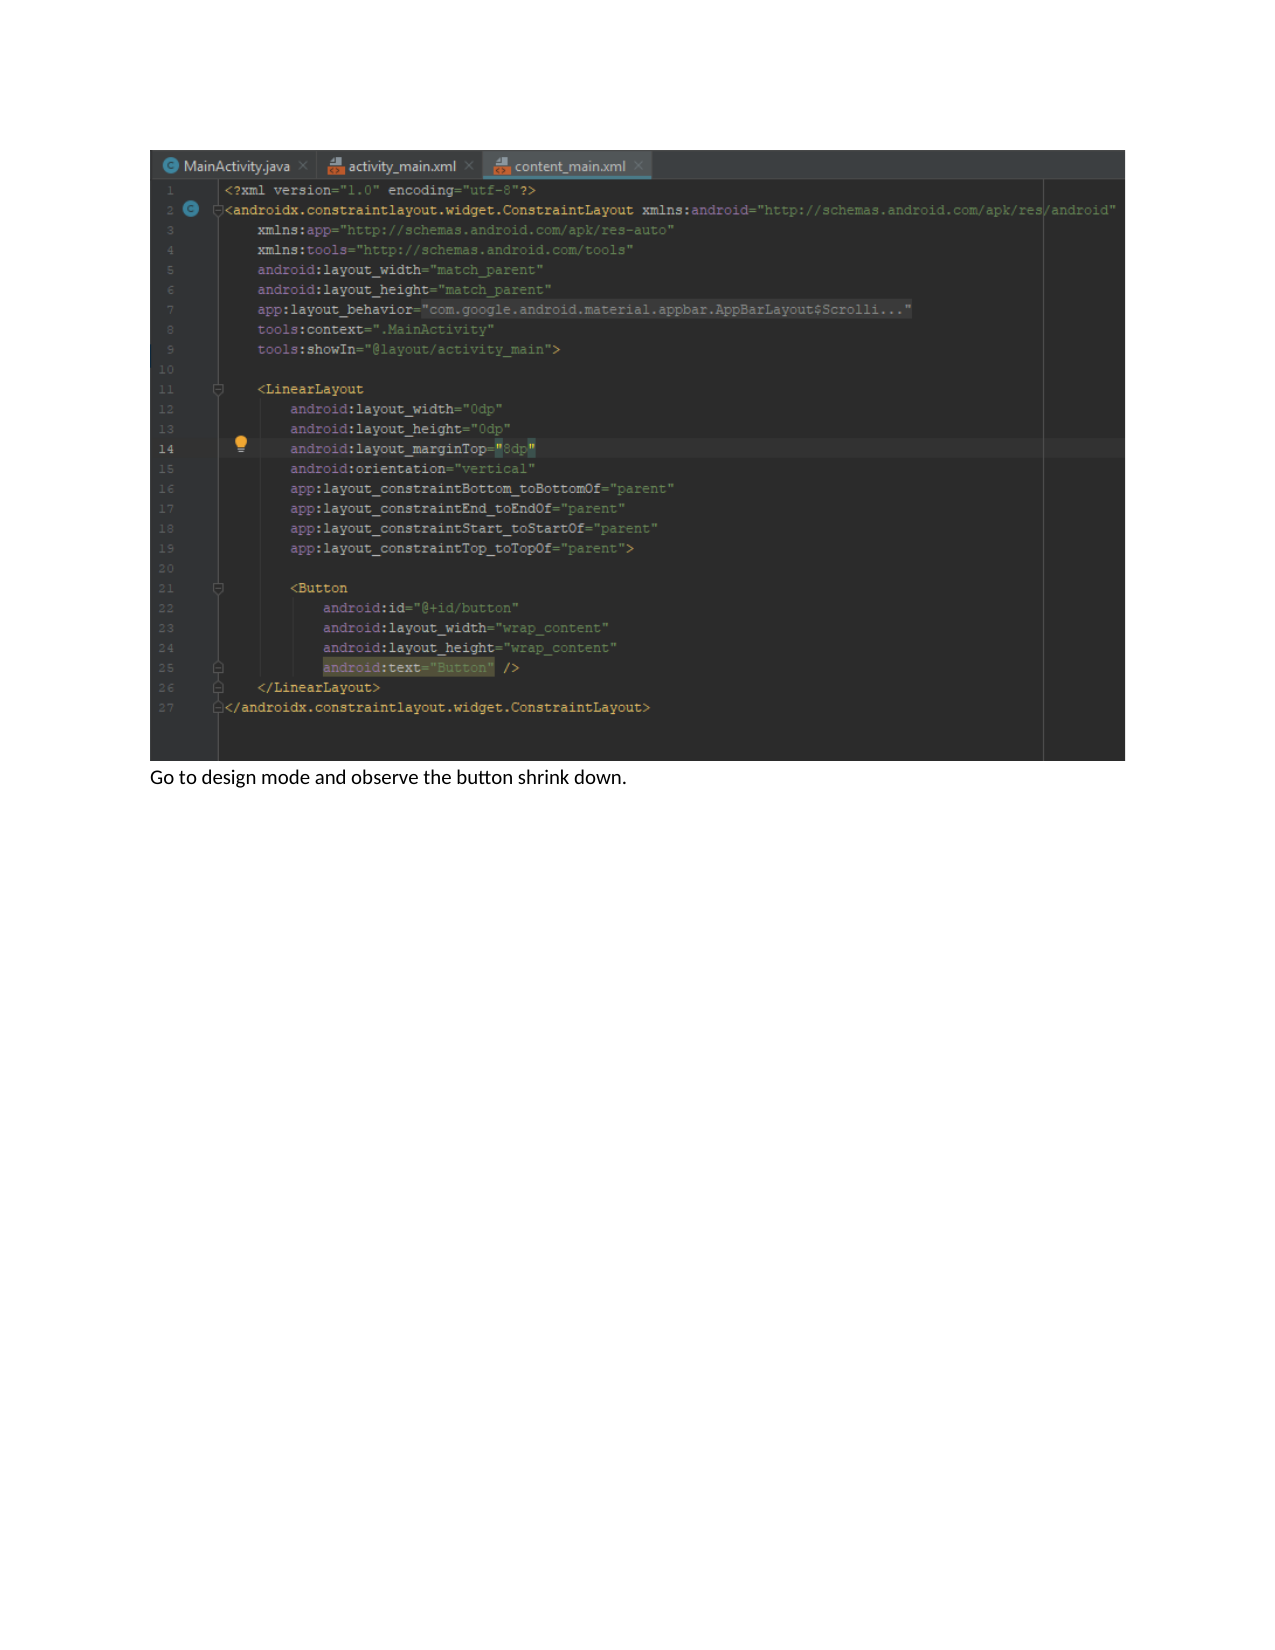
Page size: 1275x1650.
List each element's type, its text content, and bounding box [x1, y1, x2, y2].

picture [150, 150, 1125, 761]
text Go to design mode and observe the button shrink down. [150, 764, 1125, 790]
